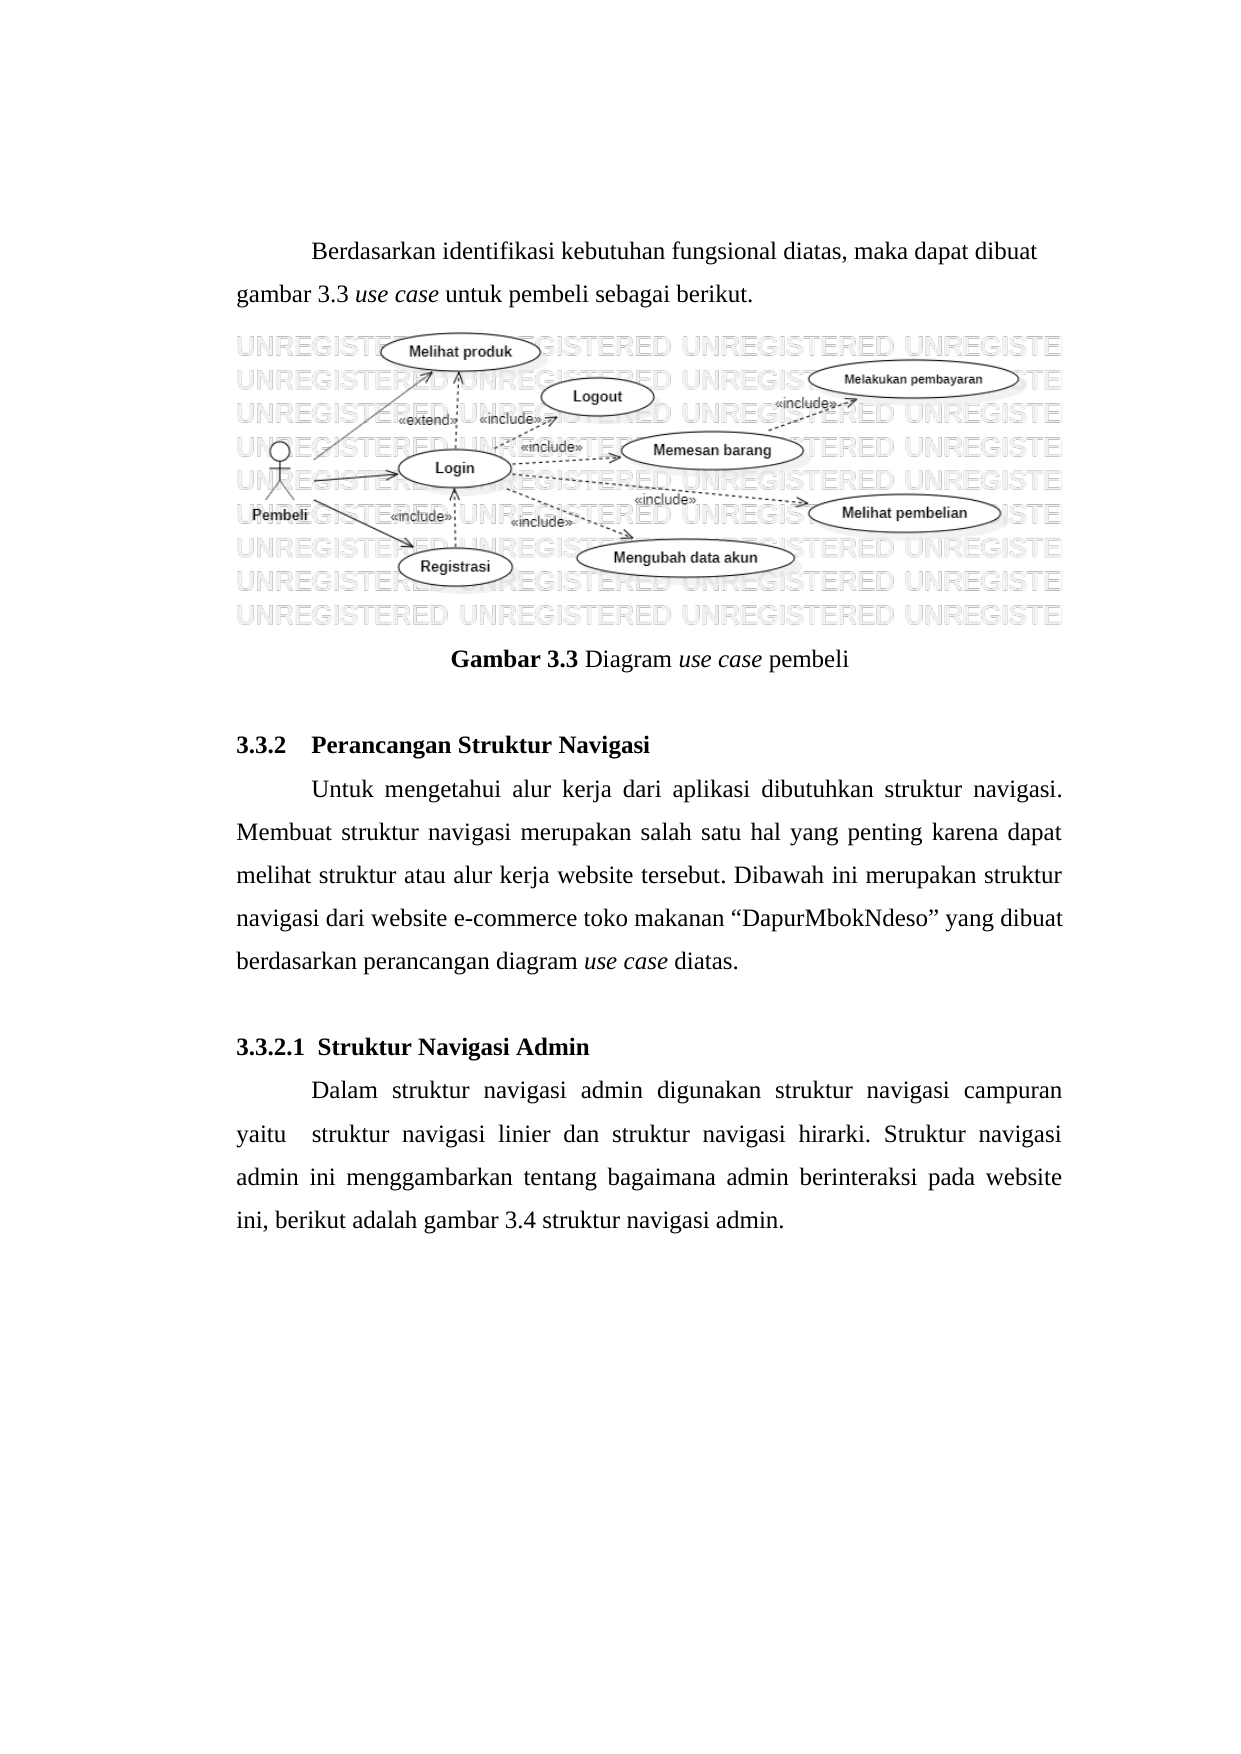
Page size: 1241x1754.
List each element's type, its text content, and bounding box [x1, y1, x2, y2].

picture [236, 322, 1063, 631]
text 3.3.2.1 Struktur Navigasi Admin [236, 1032, 1063, 1061]
text Gambar 3.3 Diagram use case pembeli [236, 644, 1063, 673]
text Dalam struktur navigasi admin digunakan struktur navigasi campuran yaitu struktur navigasi linier dan struktur navigasi hirarki. Struktur navigasi admin ini menggambarkan tentang bagaimana admin berinteraksi pada website ini, berikut adalah gambar 3.4 struktur navigasi admin. [236, 1076, 1063, 1234]
text Berdasarkan identifikasi kebutuhan fungsional diatas, maka dapat dibuat gambar 3.3 use case untuk pembeli sebagai berikut. [236, 236, 1063, 308]
text 3.3.2 Perancangan Struktur Navigasi [236, 731, 1063, 759]
text Untuk mengetahui alur kerja dari aplikasi dibutuhkan struktur navigasi. Membuat struktur navigasi merupakan salah satu hal yang penting karena dapat melihat struktur atau alur kerja website tersebut. Dibawah ini merupakan struktur navigasi dari website e-commerce toko makanan “DapurMbokNdeso” yang dibuat berdasarkan perancangan diagram use case diatas. [236, 774, 1063, 975]
